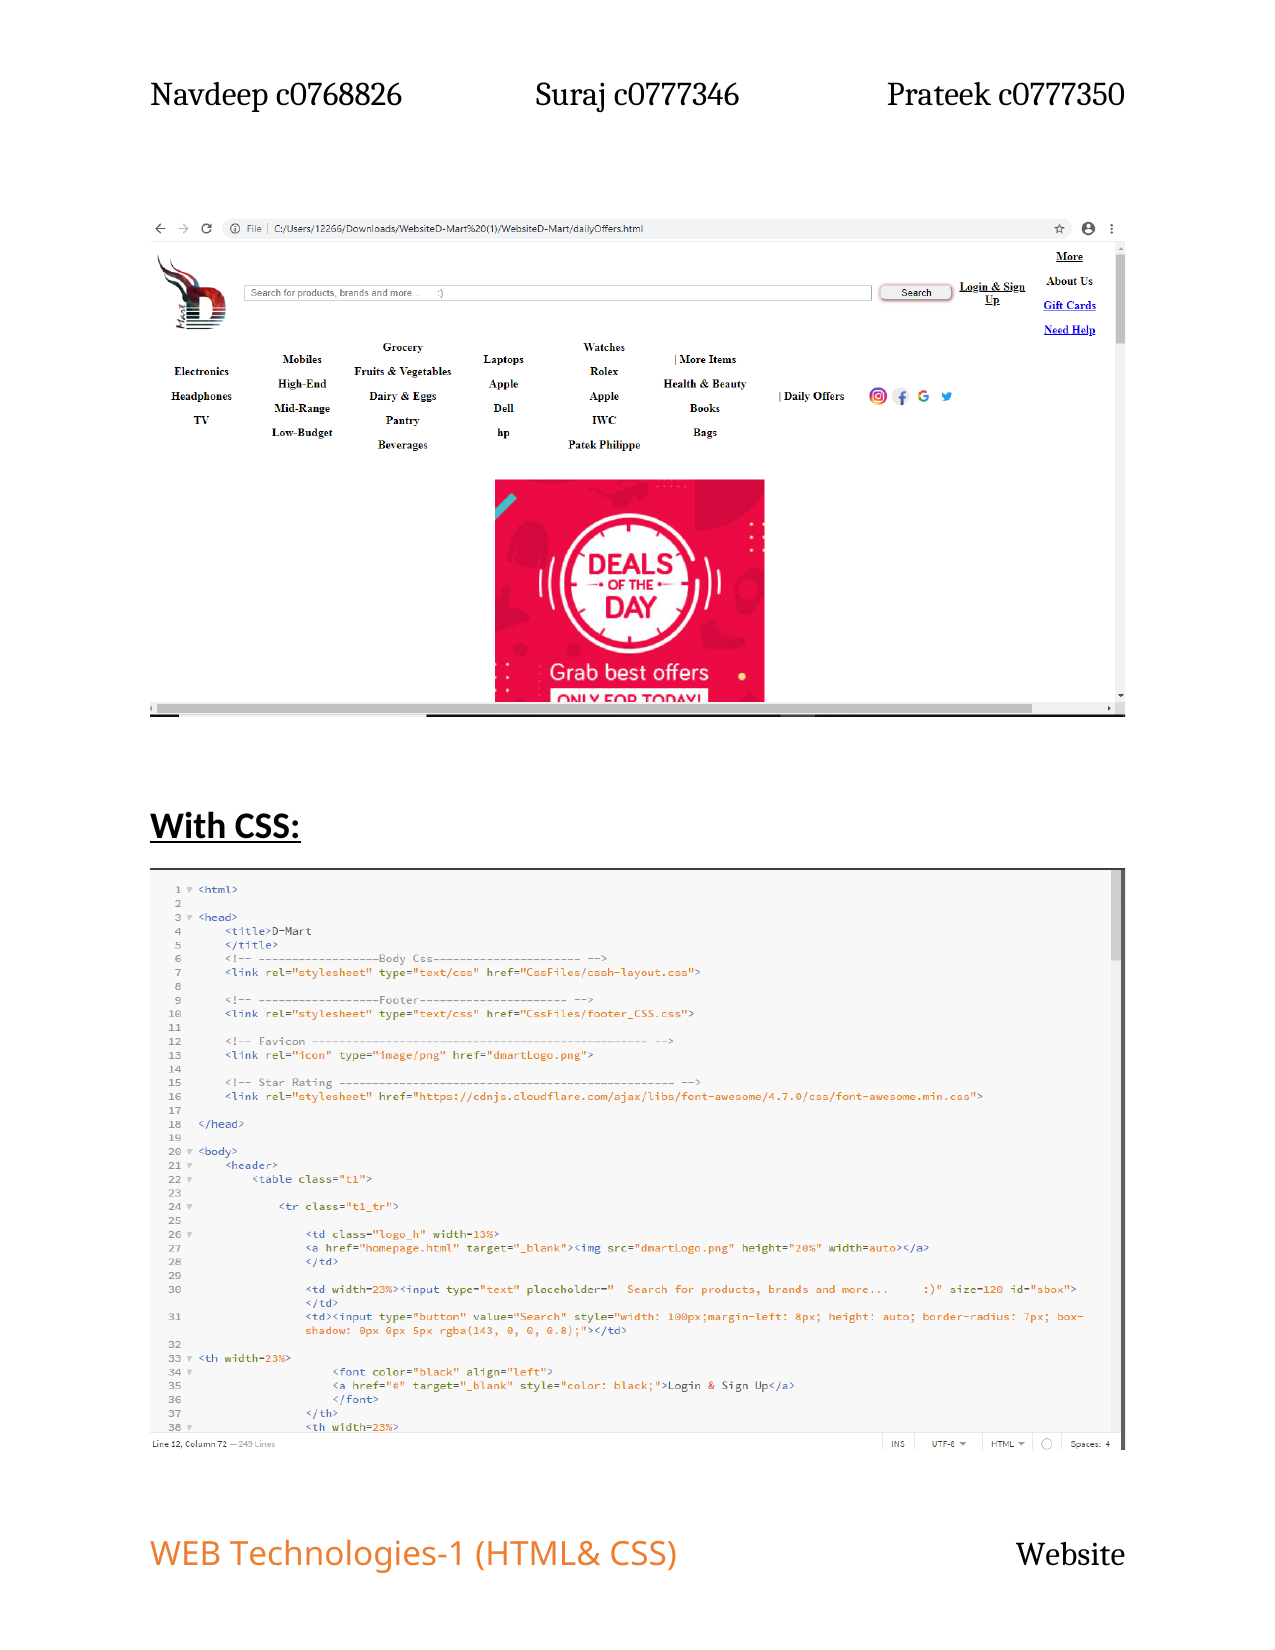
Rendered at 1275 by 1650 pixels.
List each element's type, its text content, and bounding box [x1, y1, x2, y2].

text With CSS: [150, 802, 1125, 848]
picture [150, 216, 1125, 717]
picture [150, 868, 1125, 1450]
